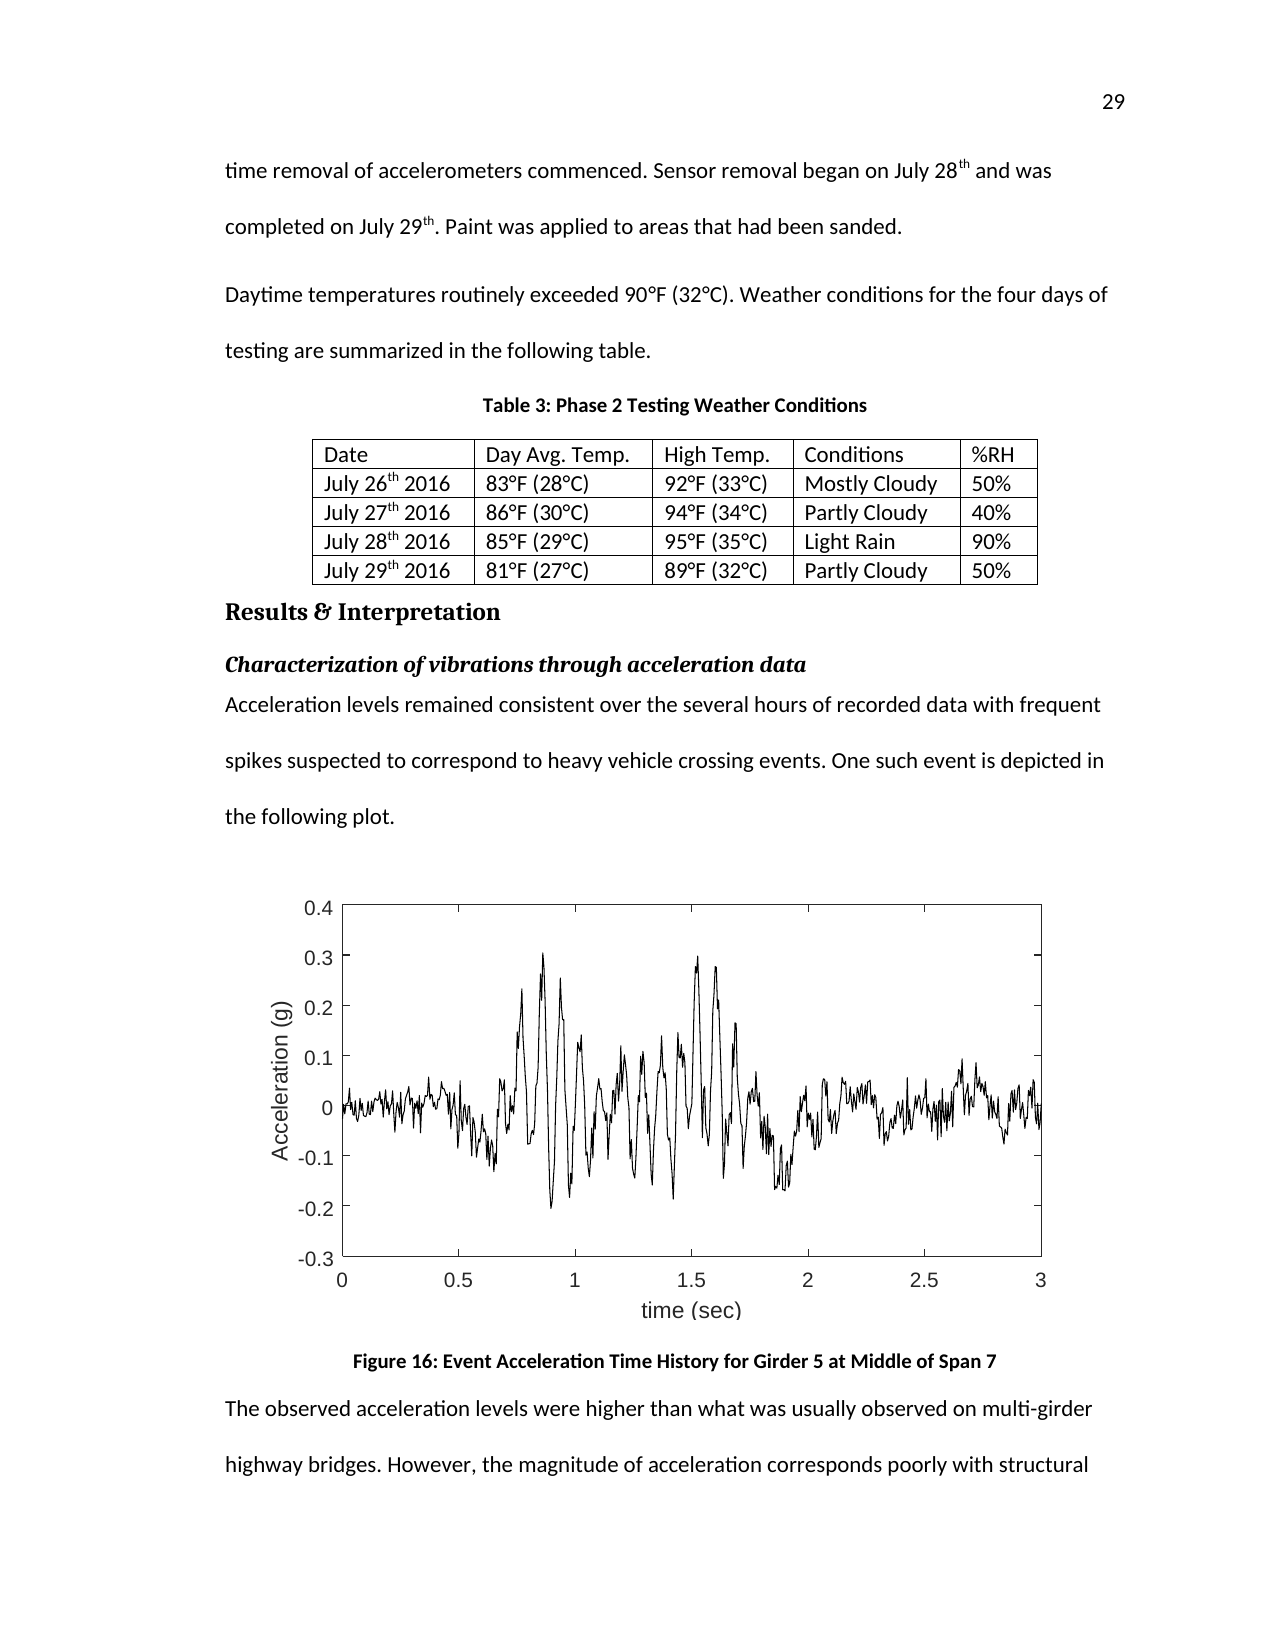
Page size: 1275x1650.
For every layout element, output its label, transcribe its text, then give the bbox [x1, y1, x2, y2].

subtitle Characterization of vibrations through acceleration data [225, 652, 1125, 678]
table_header Conditions [794, 440, 960, 468]
table_cell 85°F (29°C) [475, 527, 652, 555]
table_header Day Avg. Temp. [475, 440, 652, 468]
text Daytime temperatures routinely exceeded 90°F (32°C). Weather conditions for the four days of testing are summarized in the following table. [225, 281, 1125, 365]
text Table 3: Phase 2 Testing Weather Conditions [225, 393, 1125, 418]
text Acceleration levels remained consistent over the several hours of recorded data with frequent spikes suspected to correspond to heavy vehicle crossing events. One such event is depicted in the following plot. [225, 690, 1125, 831]
table_cell July 28th 2016 [313, 527, 474, 555]
table_cell Partly Cloudy [794, 556, 960, 584]
table_cell July 26th 2016 [313, 469, 474, 497]
table_cell 94°F (34°C) [653, 498, 793, 526]
table_header High Temp. [653, 440, 793, 468]
table_cell 92°F (33°C) [653, 469, 793, 497]
table_cell Partly Cloudy [794, 498, 960, 526]
subtitle Results & Interpretation [225, 598, 1125, 627]
table_cell 50% [961, 469, 1037, 497]
table_cell July 27th 2016 [313, 498, 474, 526]
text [225, 156, 1125, 240]
table_header Date [313, 440, 474, 468]
table_cell 86°F (30°C) [475, 498, 652, 526]
table_cell 81°F (27°C) [475, 556, 652, 584]
table_cell Mostly Cloudy [794, 469, 960, 497]
table_cell 95°F (35°C) [653, 527, 793, 555]
table_header %RH [961, 440, 1037, 468]
table_cell 89°F (32°C) [653, 556, 793, 584]
table_cell 50% [961, 556, 1037, 584]
table_cell 83°F (28°C) [475, 469, 652, 497]
table_cell July 29th 2016 [313, 556, 474, 584]
table_cell Light Rain [794, 527, 960, 555]
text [225, 1394, 1125, 1478]
table_cell 90% [961, 527, 1037, 555]
table_cell 40% [961, 498, 1037, 526]
